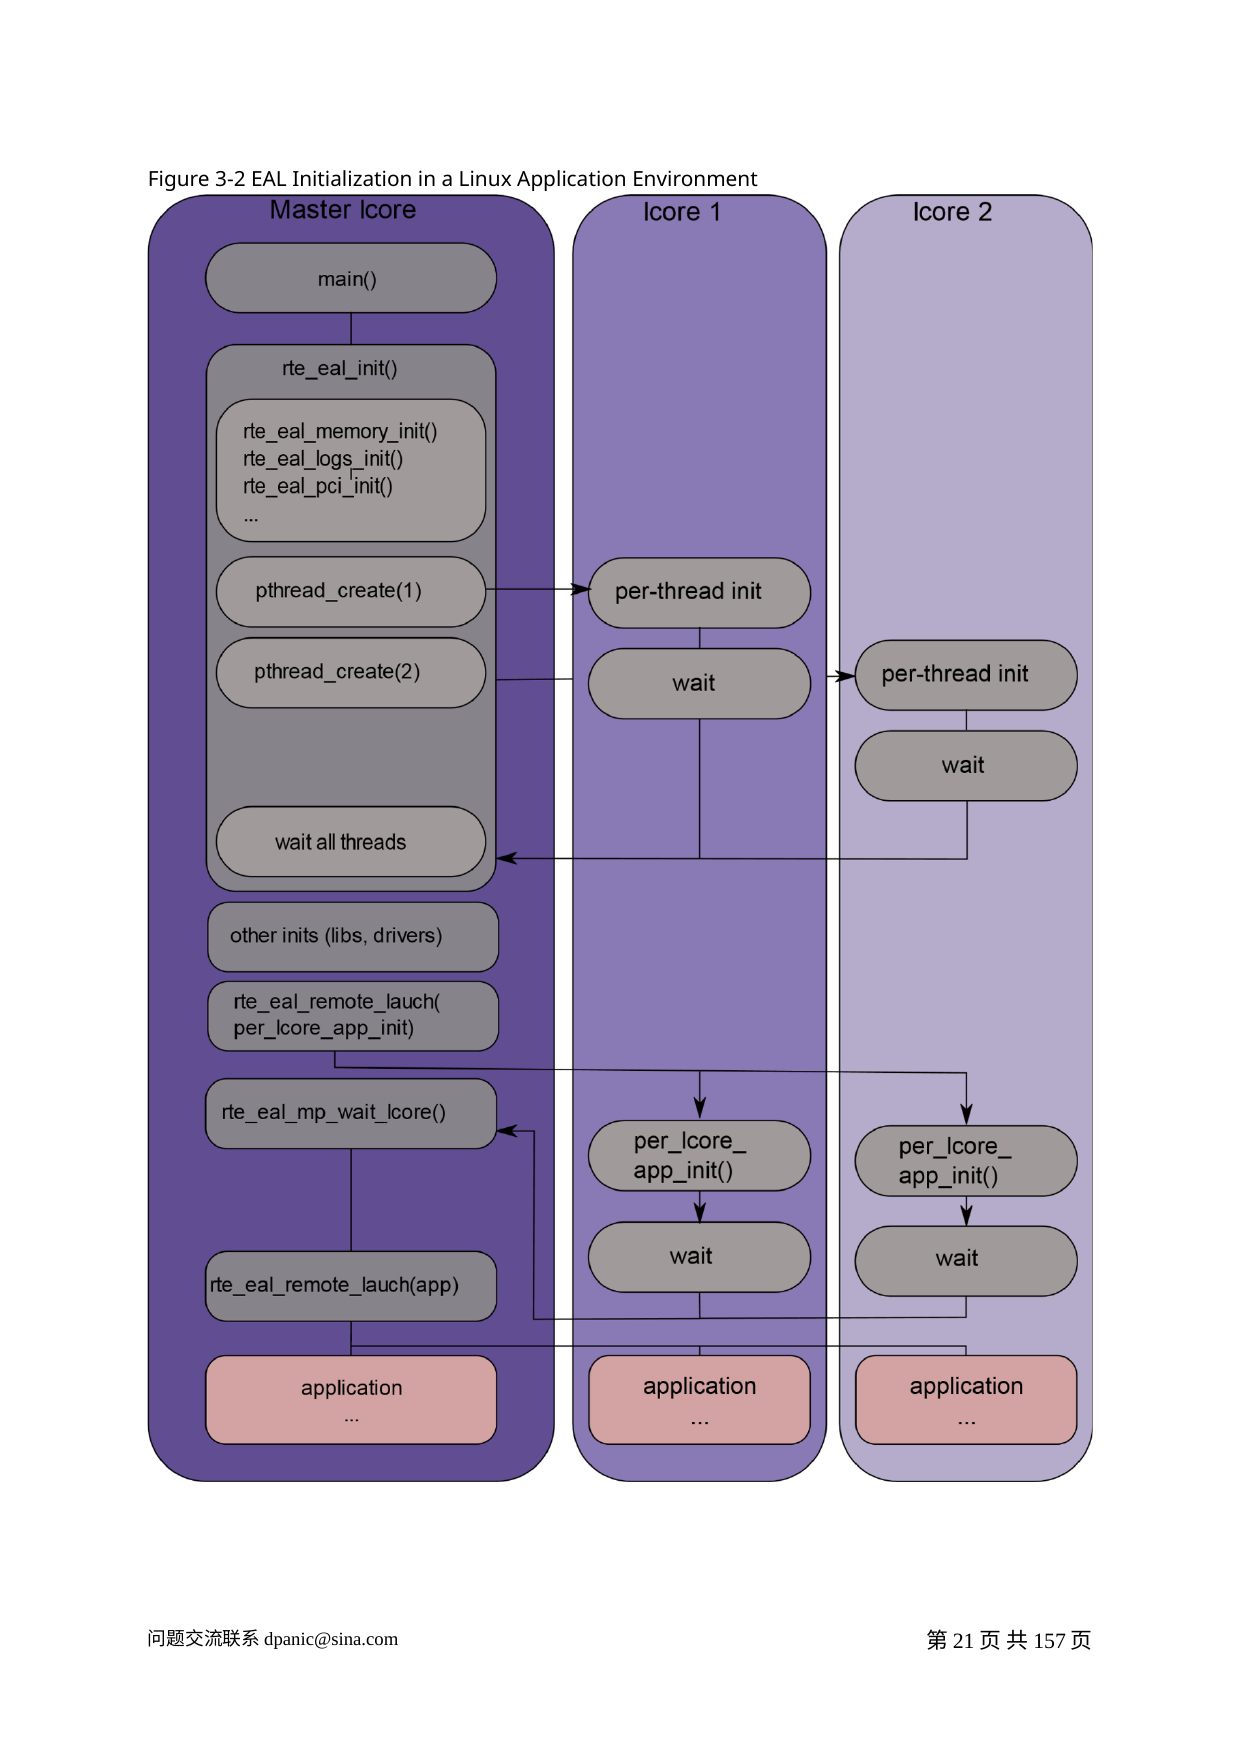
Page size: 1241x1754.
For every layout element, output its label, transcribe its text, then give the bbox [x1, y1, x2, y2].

picture [147, 194, 1093, 1482]
